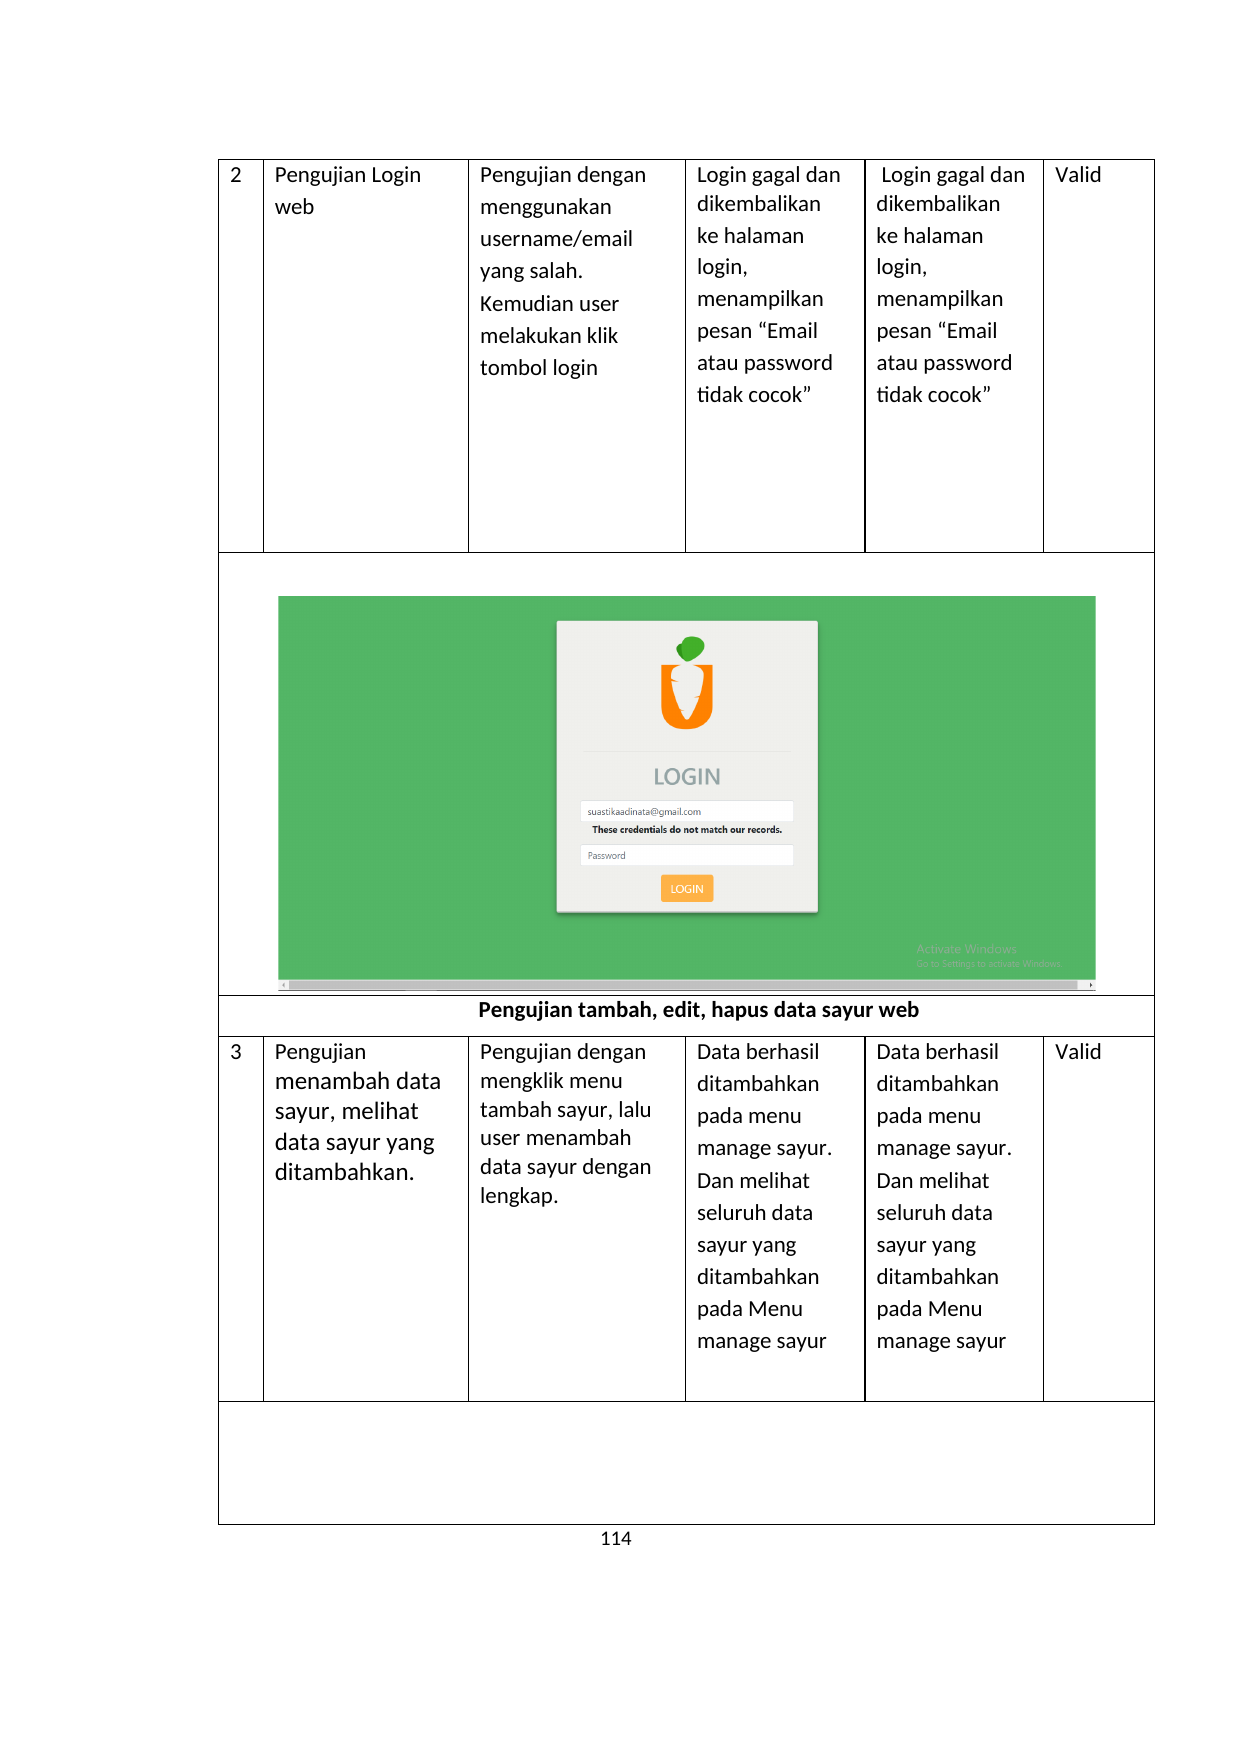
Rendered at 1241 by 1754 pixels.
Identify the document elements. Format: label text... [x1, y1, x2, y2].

table_cell Pengujian dengan menggunakan username/email yang salah. Kemudian user melakukan klik tombol login [469, 160, 685, 552]
table_cell Data berhasil ditambahkan pada menu manage sayur. Dan melihat seluruh data sayur yang ditambahkan pada Menu manage sayur [866, 1037, 1043, 1401]
table_cell Pengujian tambah, edit, hapus data sayur web [263, 996, 1154, 1036]
picture [278, 596, 1096, 991]
table_cell Pengujian Login web [264, 160, 468, 552]
table_cell Valid [1044, 1037, 1154, 1401]
table_cell Pengujian menambah data sayur, melihat data sayur yang ditambahkan. [264, 1037, 468, 1401]
table_cell [219, 1402, 263, 1524]
table_cell [219, 553, 263, 994]
table_cell 3 [219, 1037, 263, 1401]
table_cell [263, 553, 1154, 994]
table_cell [219, 996, 263, 1036]
table_cell Pengujian dengan mengklik menu tambah sayur, lalu user menambah data sayur dengan lengkap. [469, 1037, 685, 1401]
table_cell Valid [1044, 160, 1154, 552]
table_cell Login gagal dan dikembalikan ke halaman login, menampilkan pesan “Email atau password tidak cocok” [866, 160, 1043, 552]
table_cell Data berhasil ditambahkan pada menu manage sayur. Dan melihat seluruh data sayur yang ditambahkan pada Menu manage sayur [686, 1037, 864, 1401]
table_cell 2 [219, 160, 263, 552]
table_cell [263, 1402, 1154, 1524]
table_cell Login gagal dan dikembalikan ke halaman login, menampilkan pesan “Email atau password tidak cocok” [686, 160, 864, 552]
